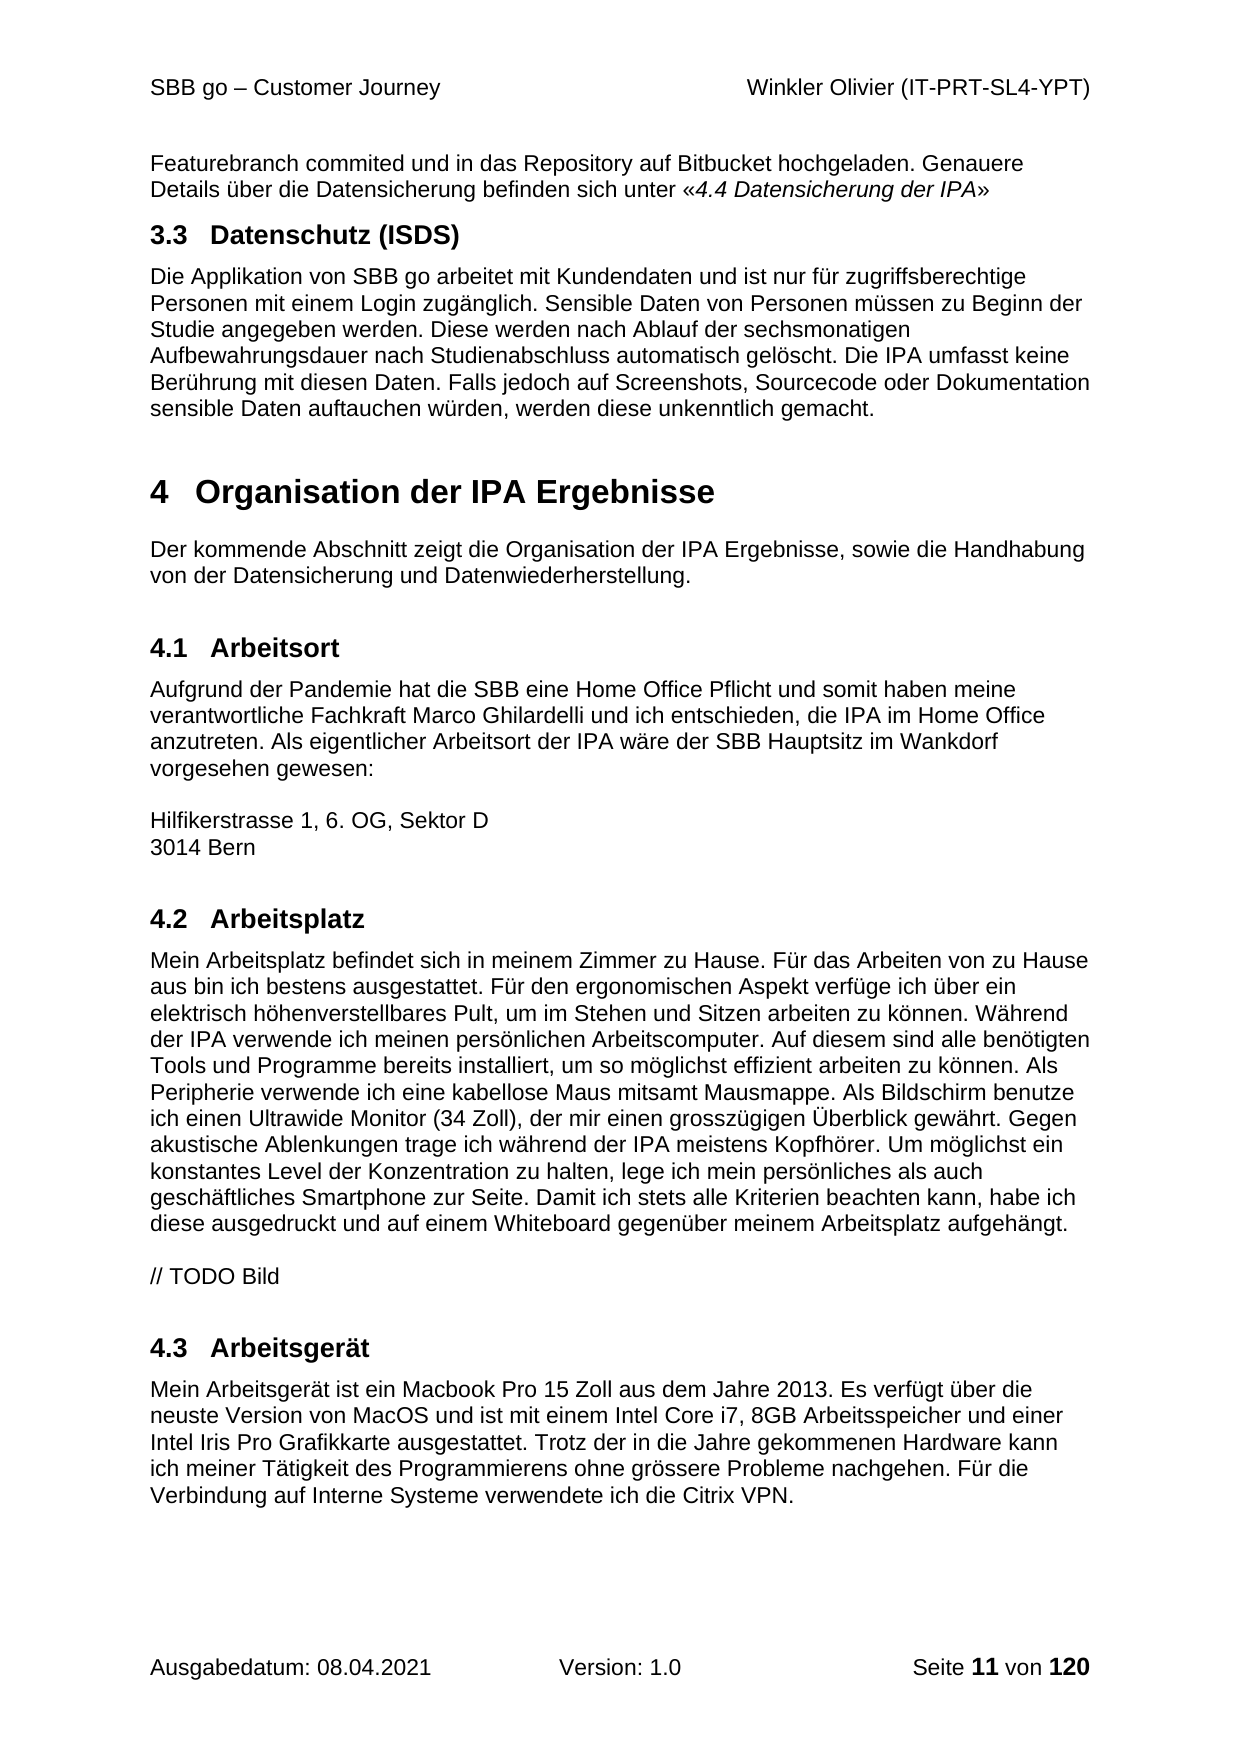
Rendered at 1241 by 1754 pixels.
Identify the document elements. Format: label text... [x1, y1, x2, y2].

text Hilfikerstrasse 1, 6. OG, Sektor D [150, 807, 1090, 834]
text Mein Arbeitsgerät ist ein Macbook Pro 15 Zoll aus dem Jahre 2013. Es verfügt über die neuste Version von MacOS und ist mit einem Intel Core i7, 8GB Arbeitsspeicher und einer Intel Iris Pro Grafikkarte ausgestattet. Trotz der in die Jahre gekommenen Hardware kann ich meiner Tätigkeit des Programmierens ohne grössere Probleme nachgehen. Für die Verbindung auf Interne Systeme verwendete ich die Citrix VPN. [150, 1376, 1090, 1508]
text Mein Arbeitsplatz befindet sich in meinem Zimmer zu Hause. Für das Arbeiten von zu Hause aus bin ich bestens ausgestattet. Für den ergonomischen Aspekt verfüge ich über ein elektrisch höhenverstellbares Pult, um im Stehen und Sitzen arbeiten zu können. Während der IPA verwende ich meinen persönlichen Arbeitscomputer. Auf diesem sind alle benötigten Tools und Programme bereits installiert, um so möglichst effizient arbeiten zu können. Als Peripherie verwende ich eine kabellose Maus mitsamt Mausmappe. Als Bildschirm benutze ich einen Ultrawide Monitor (34 Zoll), der mir einen grosszügigen Überblick gewährt. Gegen akustische Ablenkungen trage ich während der IPA meistens Kopfhörer. Um möglichst ein konstantes Level der Konzentration zu halten, lege ich mein persönliches als auch geschäftliches Smartphone zur Seite. Damit ich stets alle Kriterien beachten kann, habe ich diese ausgedruckt und auf einem Whiteboard gegenüber meinem Arbeitsplatz aufgehängt. [150, 947, 1090, 1237]
text // TODO Bild [150, 1263, 1090, 1289]
subtitle Arbeitsplatz [150, 903, 1090, 934]
text 3014 Bern [150, 834, 1090, 860]
subtitle Organisation der IPA Ergebnisse [150, 473, 1090, 511]
text Der kommende Abschnitt zeigt die Organisation der IPA Ergebnisse, sowie die Handhabung von der Datensicherung und Datenwiederherstellung. [150, 536, 1090, 589]
subtitle Datenschutz (ISDS) [150, 219, 1090, 251]
text Aufgrund der Pandemie hat die SBB eine Home Office Pflicht und somit haben meine verantwortliche Fachkraft Marco Ghilardelli und ich entschieden, die IPA im Home Office anzutreten. Als eigentlicher Arbeitsort der IPA wäre der SBB Hauptsitz im Wankdorf vorgesehen gewesen: [150, 676, 1090, 781]
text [150, 150, 1090, 203]
text Die Applikation von SBB go arbeitet mit Kundendaten und ist nur für zugriffsberechtige Personen mit einem Login zugänglich. Sensible Daten von Personen müssen zu Beginn der Studie angegeben werden. Diese werden nach Ablauf der sechsmonatigen Aufbewahrungsdauer nach Studienabschluss automatisch gelöscht. Die IPA umfasst keine Berührung mit diesen Daten. Falls jedoch auf Screenshots, Sourcecode oder Dokumentation sensible Daten auftauchen würden, werden diese unkenntlich gemacht. [150, 263, 1090, 421]
subtitle Arbeitsort [150, 632, 1090, 663]
subtitle Arbeitsgerät [150, 1332, 1090, 1364]
